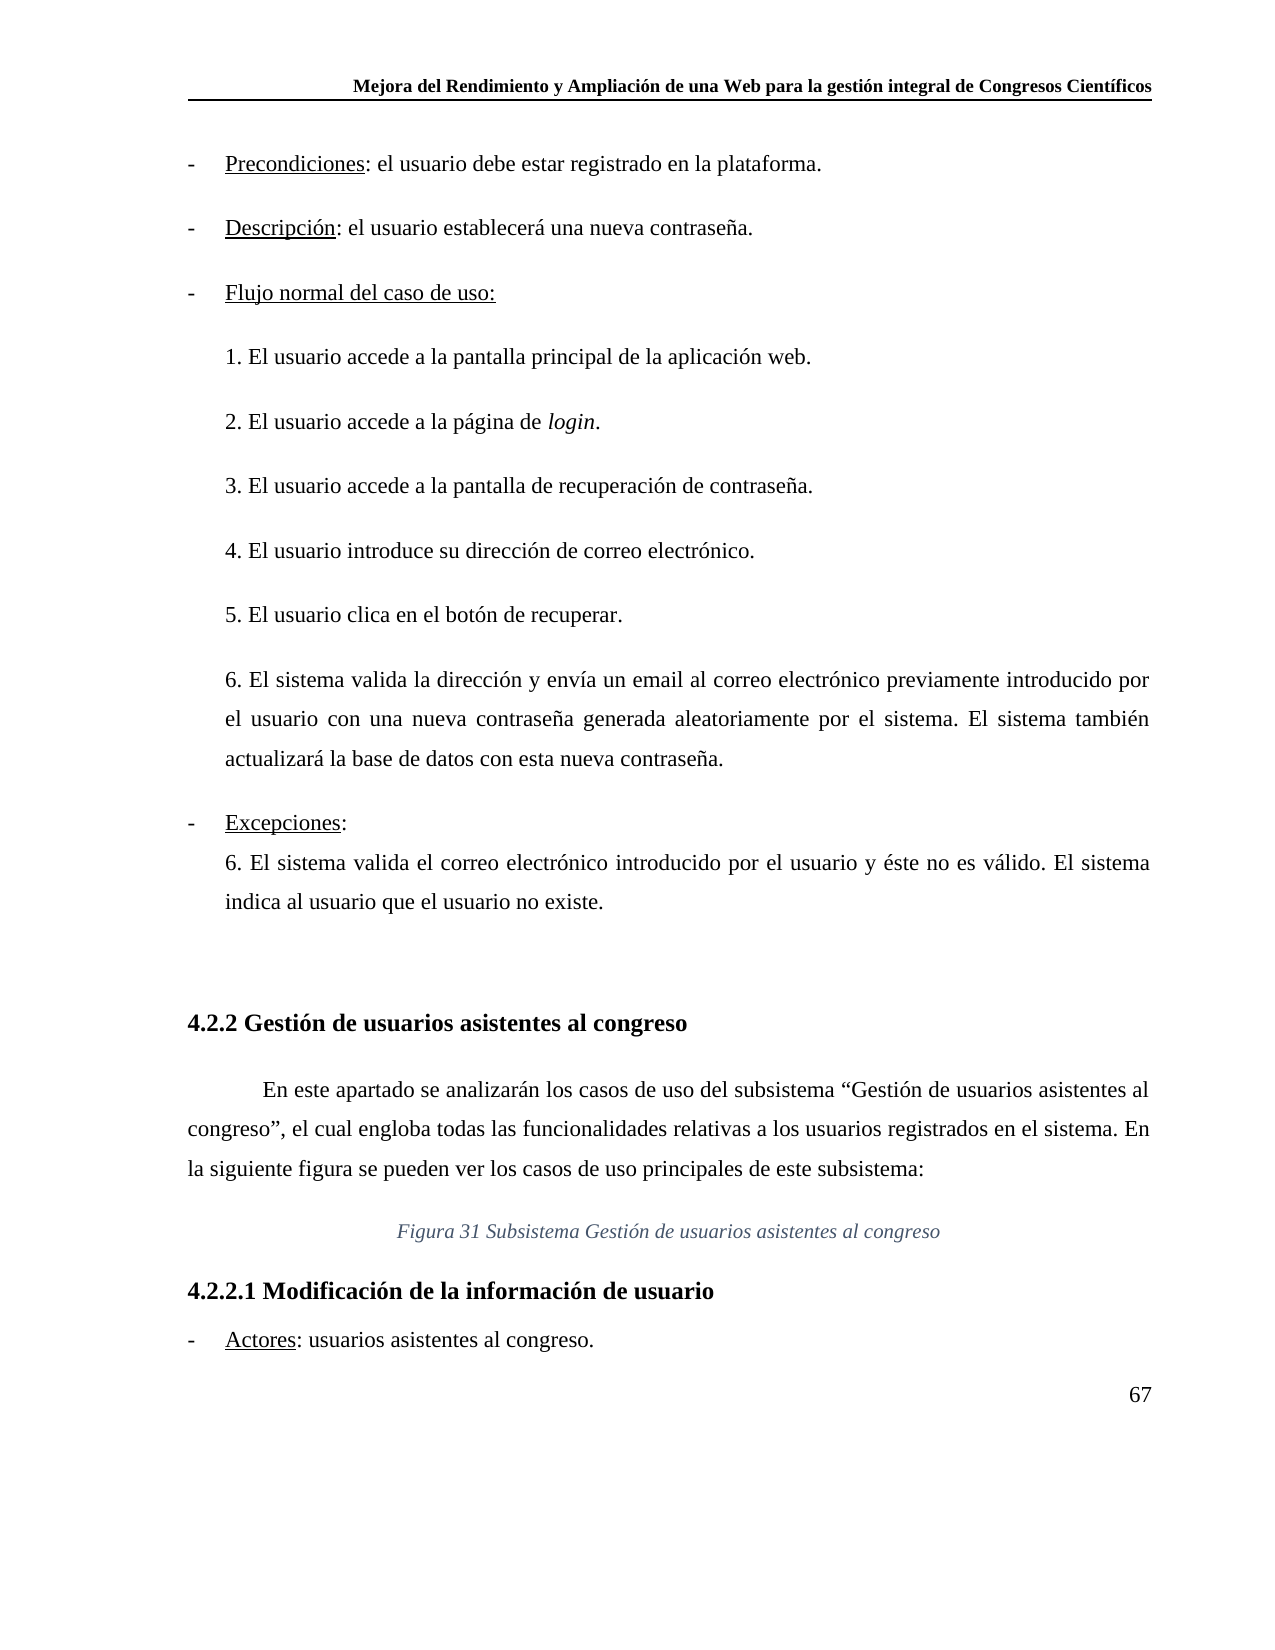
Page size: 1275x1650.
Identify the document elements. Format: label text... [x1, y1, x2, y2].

text 3. El usuario accede a la pantalla de recuperación de contraseña. [225, 472, 1152, 499]
text 6. El sistema valida la dirección y envía un email al correo electrónico previamente introducido por el usuario con una nueva contraseña generada aleatoriamente por el sistema. El sistema también actualizará la base de datos con esta nueva contraseña. [225, 666, 1152, 771]
list Flujo normal del caso de uso: [187, 279, 1152, 305]
text En este apartado se analizarán los casos de uso del subsistema “Gestión de usuarios asistentes al congreso”, el cual engloba todas las funcionalidades relativas a los usuarios registrados en el sistema. En la siguiente figura se pueden ver los casos de uso principales de este subsistema: [187, 1076, 1152, 1181]
text 1. El usuario accede a la pantalla principal de la aplicación web. [225, 343, 1152, 370]
list Actores: usuarios asistentes al congreso. [187, 1326, 1152, 1352]
text Figura 31 Subsistema Gestión de usuarios asistentes al congreso [187, 1219, 1152, 1243]
text 5. El usuario clica en el botón de recuperar. [225, 601, 1152, 628]
list Precondiciones: el usuario debe estar registrado en la plataforma. [187, 150, 1152, 176]
text 4. El usuario introduce su dirección de correo electrónico. [225, 537, 1152, 563]
subtitle 4.2.2.1 Modificación de la información de usuario [187, 1276, 1152, 1305]
text 2. El usuario accede a la página de login. [225, 408, 1152, 434]
list Descripción: el usuario establecerá una nueva contraseña. [187, 214, 1152, 241]
subtitle 4.2.2 Gestión de usuarios asistentes al congreso [187, 1008, 1152, 1037]
list Excepciones: 6. El sistema valida el correo electrónico introducido por el usuario y éste no es válido. El sistema indica al usuario que el usuario no existe. [187, 809, 1152, 914]
